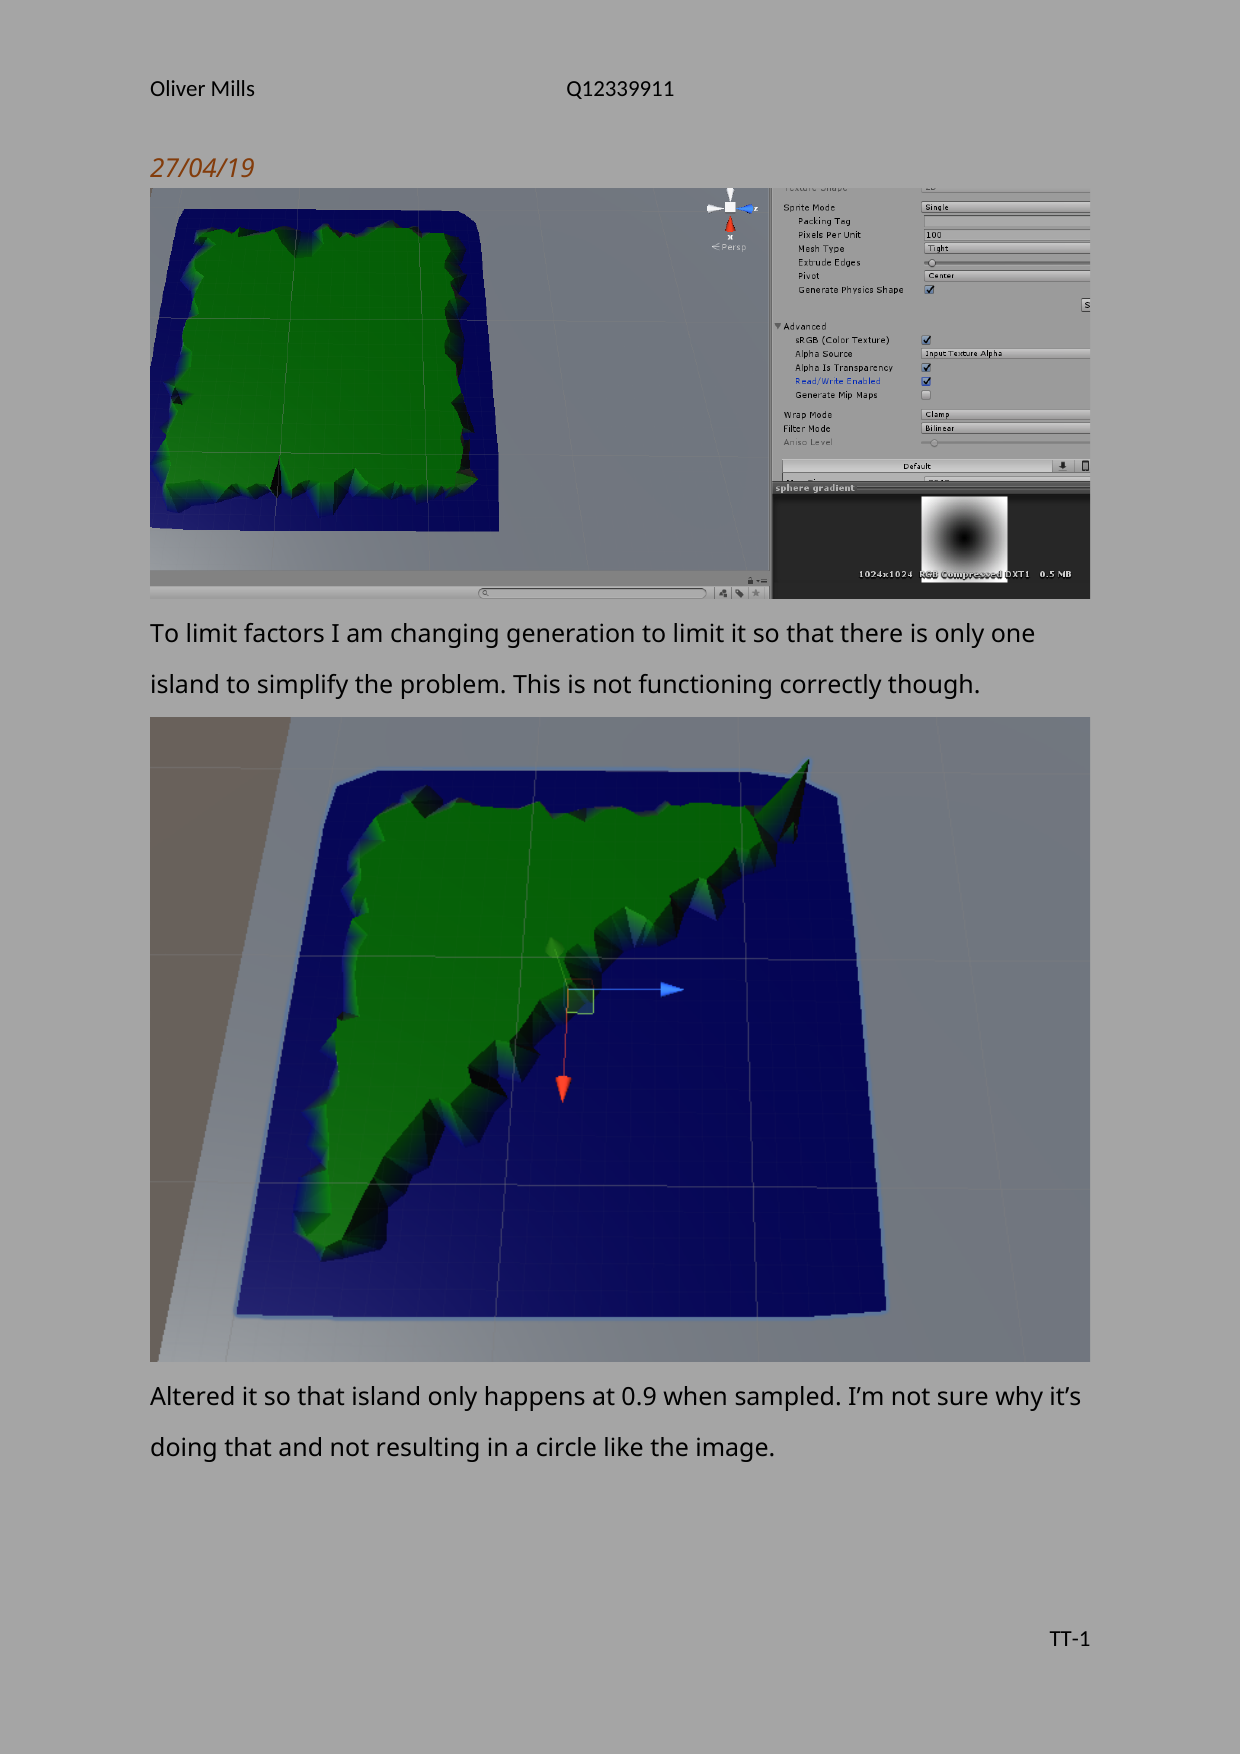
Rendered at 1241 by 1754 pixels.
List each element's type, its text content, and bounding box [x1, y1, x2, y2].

text To limit factors I am changing generation to limit it so that there is only one island to simplify the problem. This is not functioning correctly though. [150, 616, 1090, 701]
picture [150, 717, 1091, 1362]
text Altered it so that island only happens at 0.9 when sampled. I’m not sure why it’s doing that and not resulting in a circle like the image. [150, 1378, 1090, 1463]
subtitle 27/04/19 [150, 150, 1090, 186]
picture [150, 188, 1091, 599]
